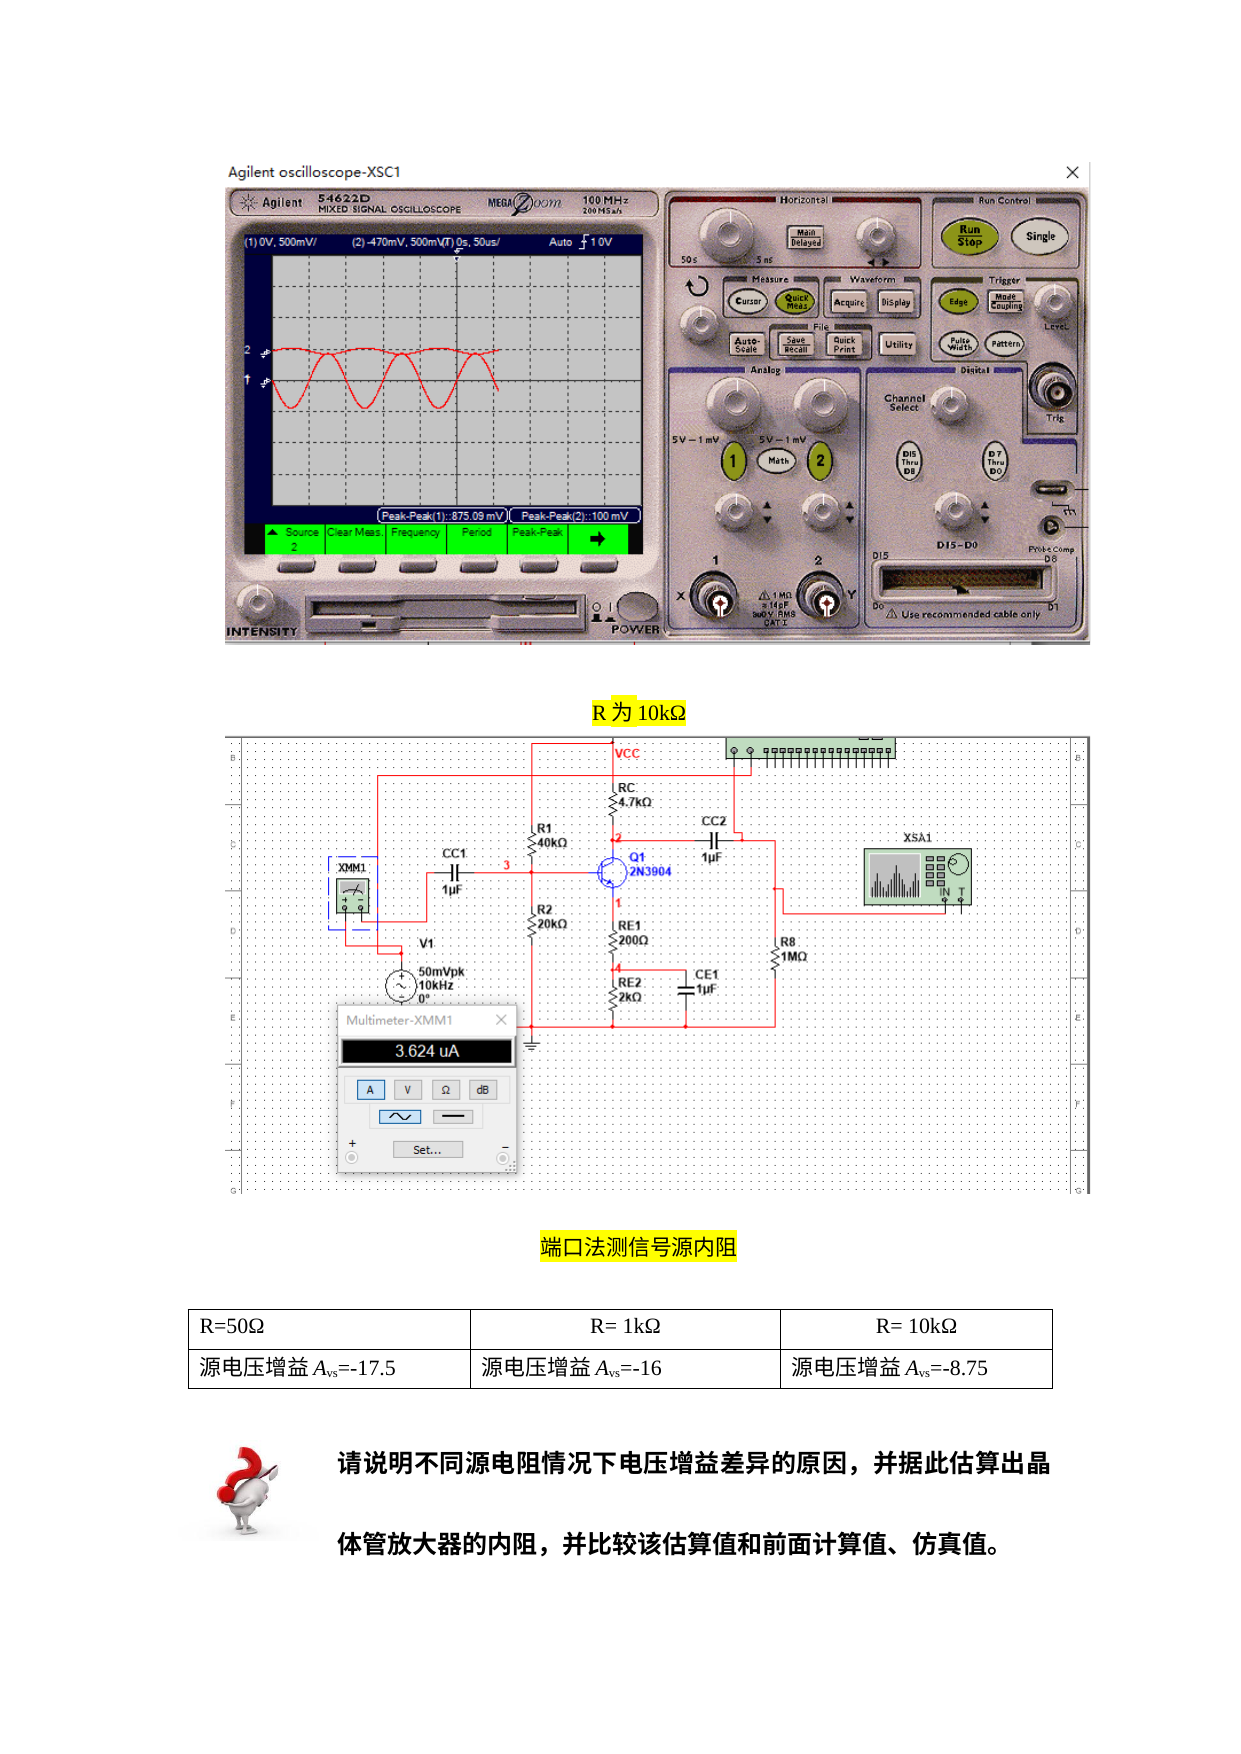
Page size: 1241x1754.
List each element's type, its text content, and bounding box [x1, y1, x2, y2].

table_cell 源电压增益Avs=-8.75 [781, 1350, 1052, 1388]
picture [168, 1440, 319, 1541]
text 端口法测信号源内阻 [225, 1229, 1053, 1262]
table_cell 源电压增益Avs=-17.5 [189, 1350, 470, 1388]
picture [225, 162, 1091, 645]
table_header R= 10kΩ [781, 1310, 1052, 1348]
text R为10kΩ [225, 695, 611, 727]
text R为10kΩ [637, 695, 1053, 727]
table_cell 源电压增益Avs=-16 [471, 1350, 780, 1388]
picture [225, 735, 1091, 1194]
text 请说明不同源电阻情况下电压增益差异的原因，并据此估算出晶体管放大器的内阻，并比较该估算值和前面计算值、仿真值。 [187, 1429, 1053, 1575]
table_header R=50Ω [189, 1310, 470, 1348]
table_header R= 1kΩ [471, 1310, 780, 1348]
